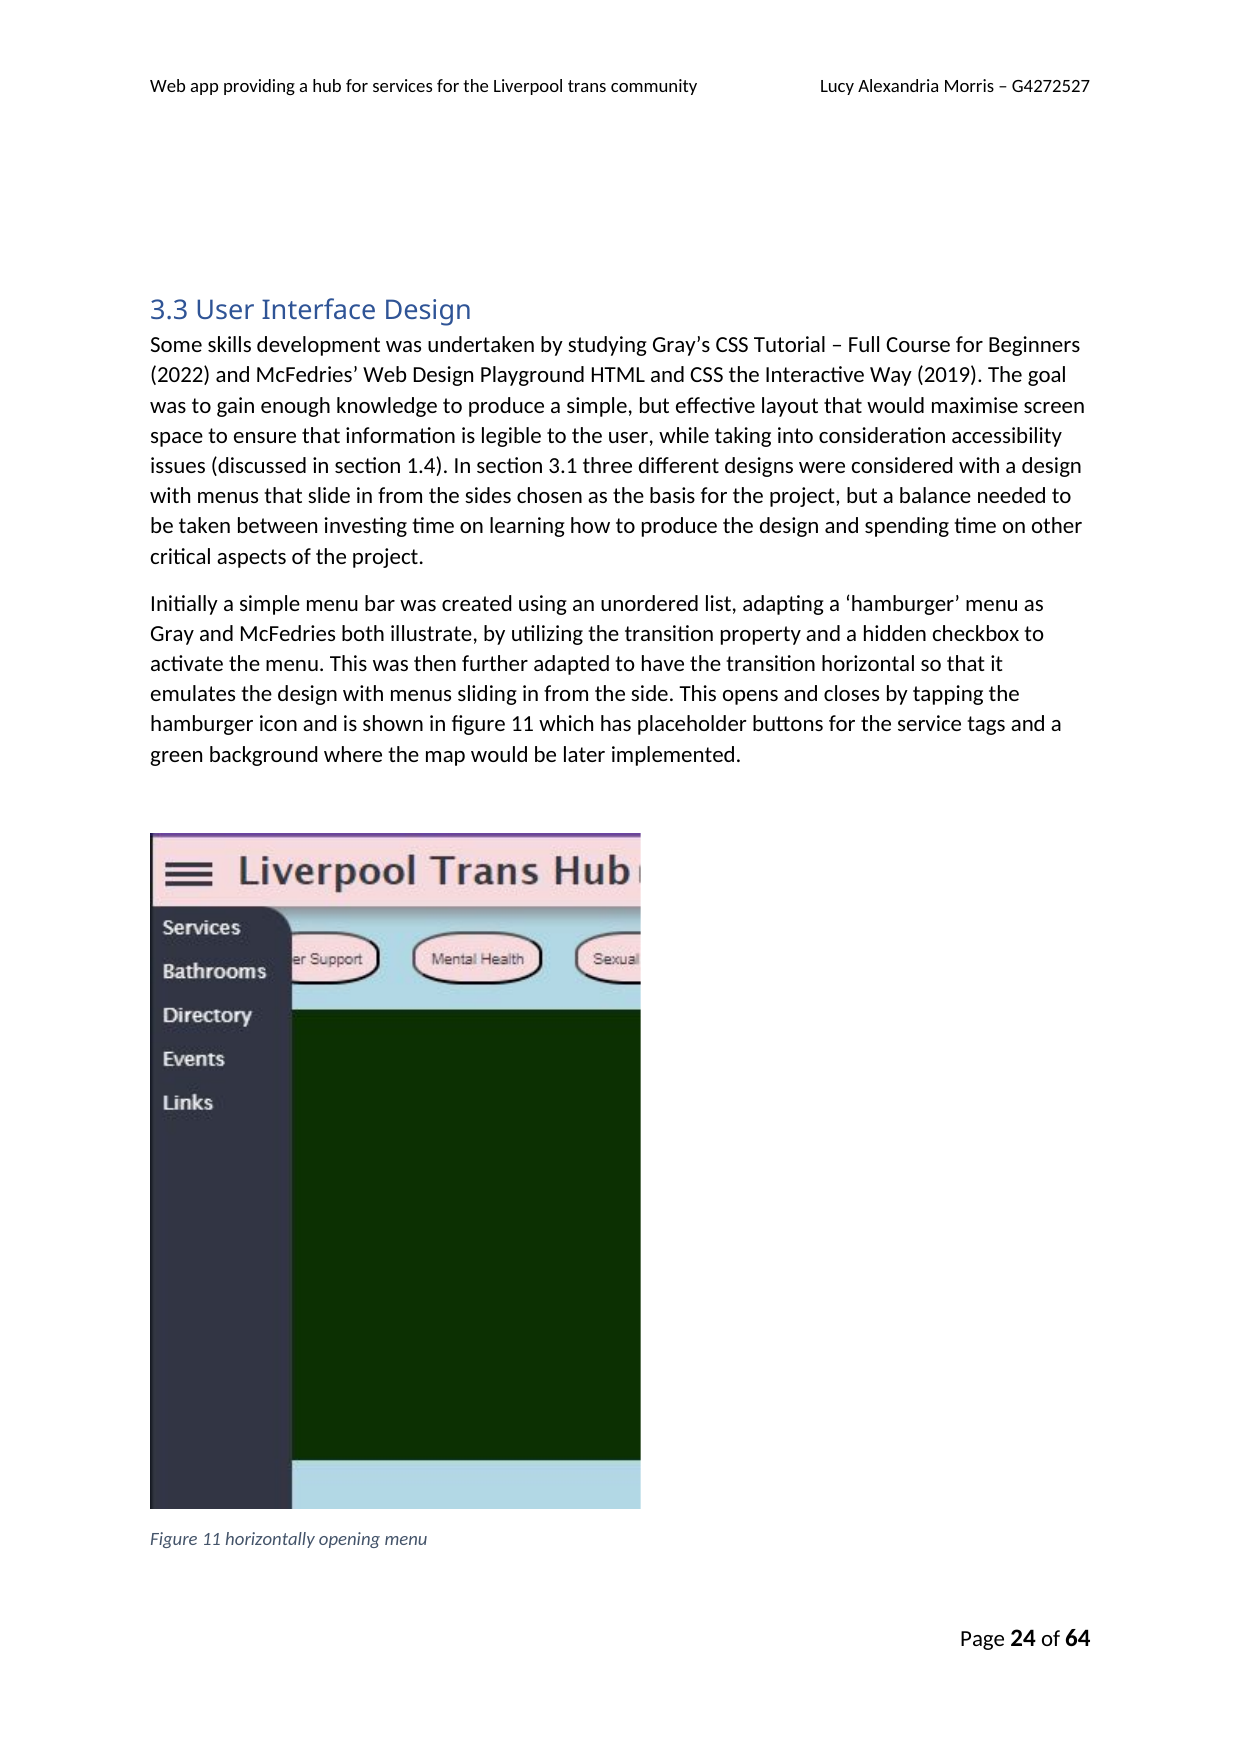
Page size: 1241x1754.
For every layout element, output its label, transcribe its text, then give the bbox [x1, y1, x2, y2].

picture [150, 833, 641, 1509]
subtitle 3.3 User Interface Design [150, 291, 1090, 327]
text Initially a simple menu bar was created using an unordered list, adapting a ‘hamburger’ menu as Gray and McFedries both illustrate, by utilizing the transition property and a hidden checkbox to activate the menu. This was then further adapted to have the transition horizontal so that it emulates the design with menus sliding in from the side. This opens and closes by tapping the hamburger icon and is shown in figure 11 which has placeholder buttons for the service tags and a green background where the map would be later implemented. [150, 589, 1090, 768]
text Some skills development was undertaken by studying Gray’s CSS Tutorial – Full Course for Beginners (2022) and McFedries’ Web Design Playground HTML and CSS the Interactive Way (2019). The goal was to gain enough knowledge to produce a simple, but effective layout that would maximise screen space to ensure that information is legible to the user, while taking into consideration accessibility issues (discussed in section 1.4). In section 3.1 three different designs were considered with a design with menus that slide in from the sides chosen as the basis for the project, but a balance needed to be taken between investing time on learning how to produce the design and spending time on other critical aspects of the project. [150, 330, 1090, 570]
